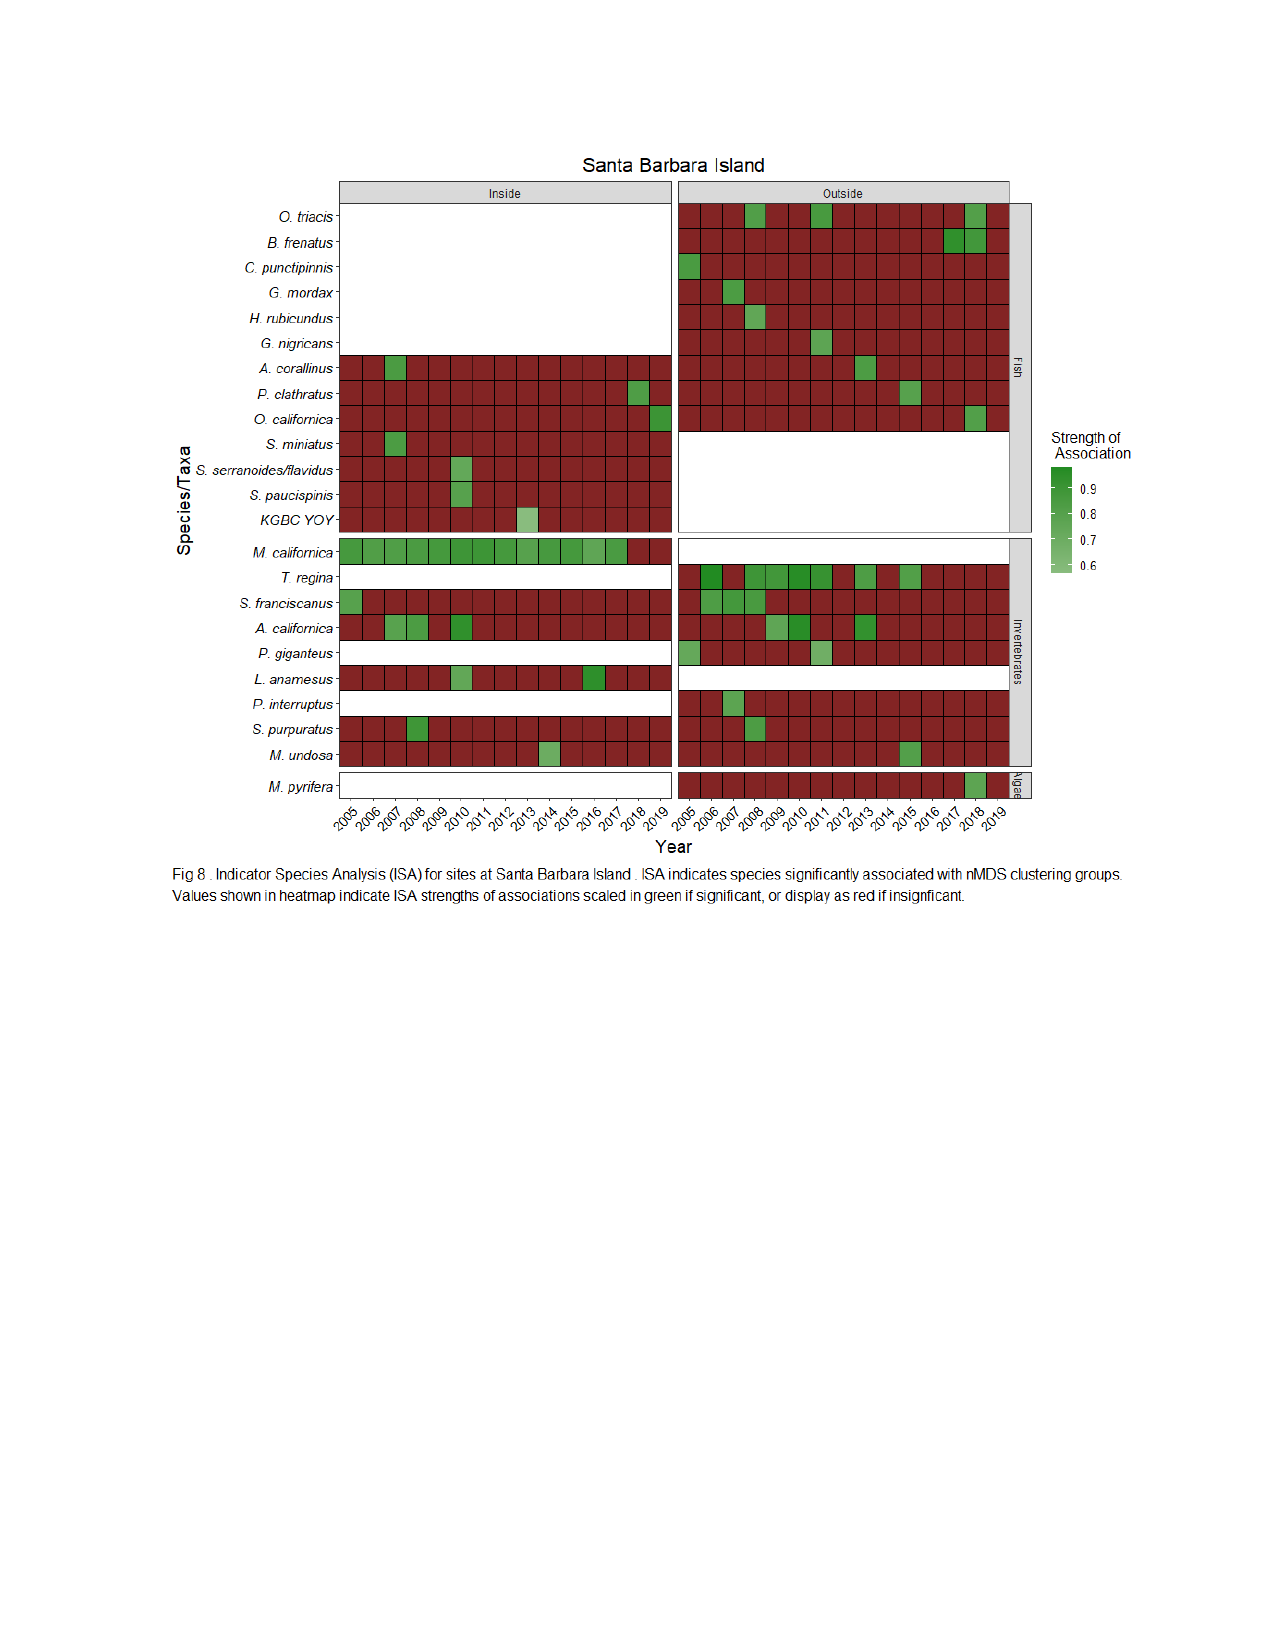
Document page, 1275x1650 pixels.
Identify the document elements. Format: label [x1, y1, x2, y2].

picture [168, 150, 1144, 904]
